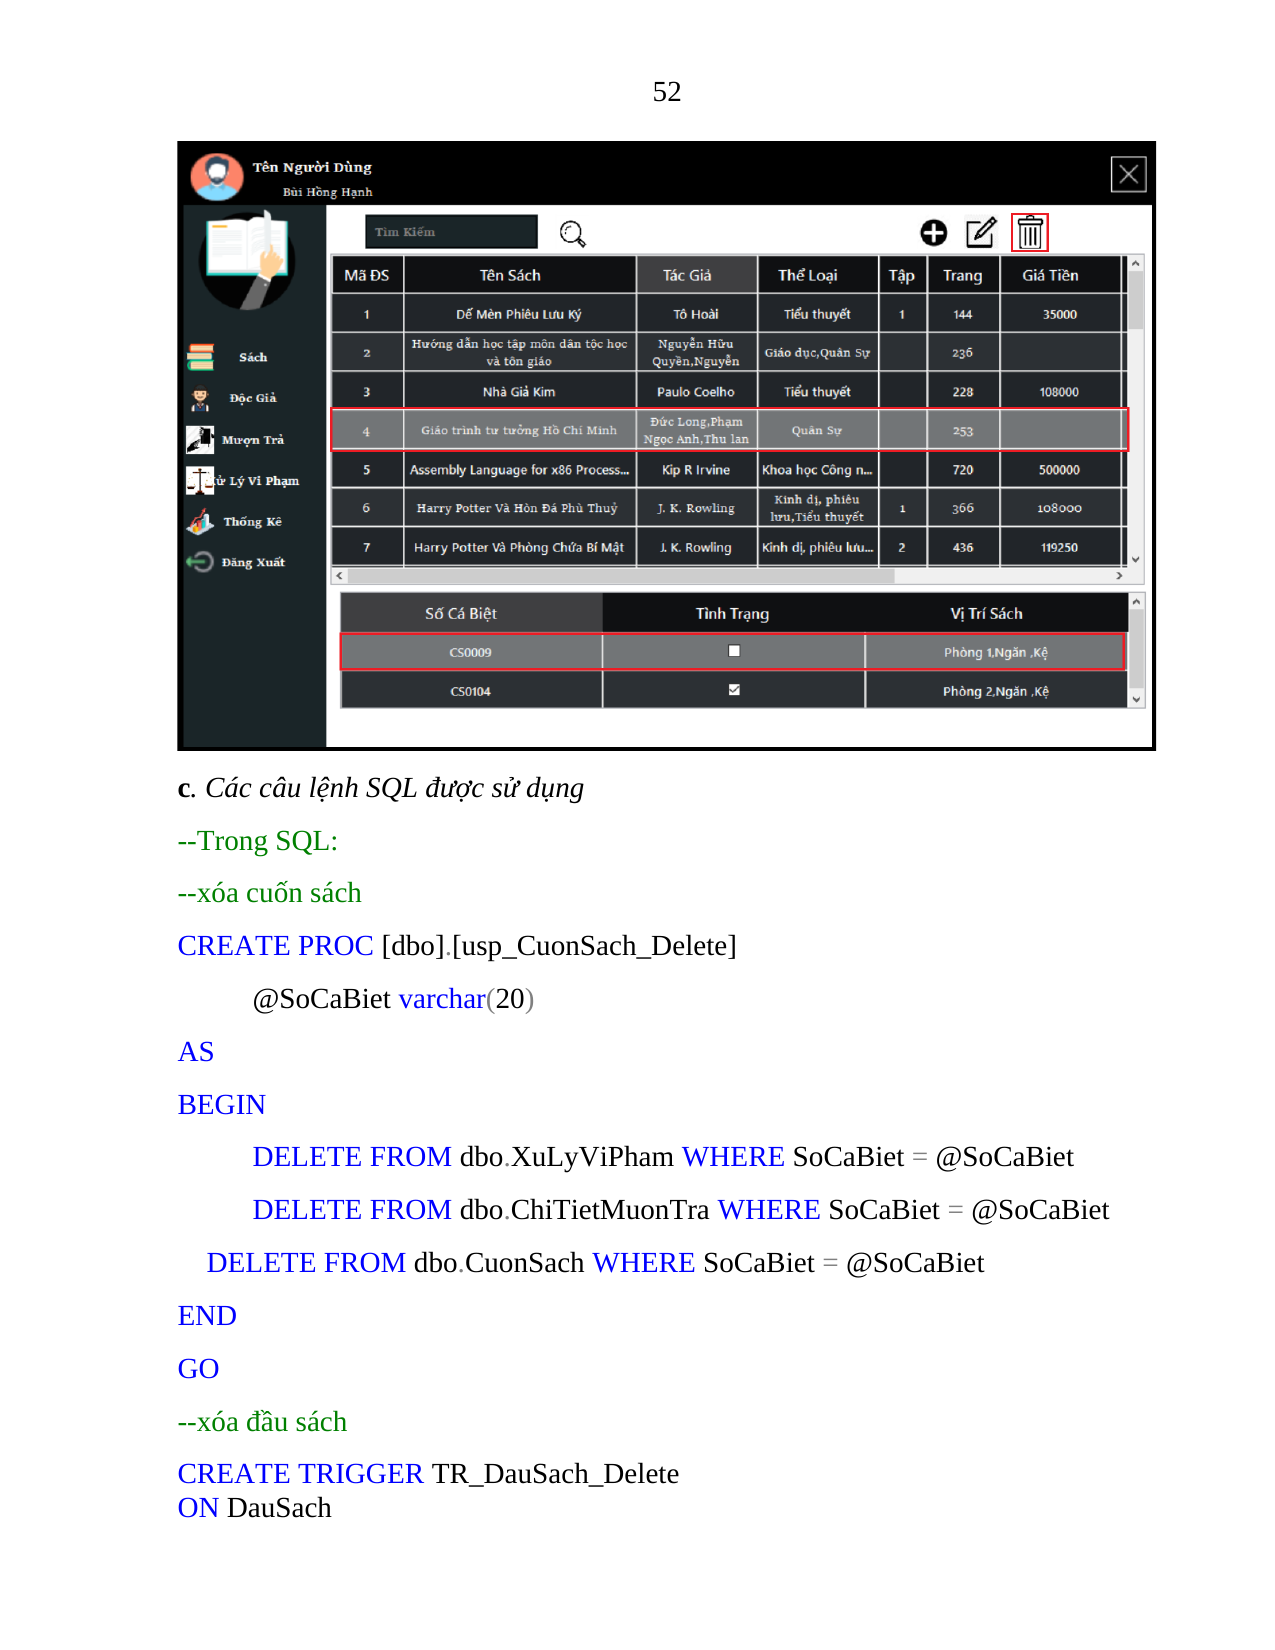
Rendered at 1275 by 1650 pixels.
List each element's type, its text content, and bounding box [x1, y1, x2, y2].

text --Trong SQL: [177, 823, 1157, 856]
text DELETE FROM dbo.ChiTietMuonTra WHERE SoCaBiet = @SoCaBiet [177, 1192, 1157, 1226]
text DELETE FROM dbo.XuLyViPham WHERE SoCaBiet = @SoCaBiet [177, 1139, 1157, 1173]
text END [177, 1298, 1157, 1332]
text CREATE TRIGGER TR_DauSach_Delete [177, 1456, 1167, 1490]
text AS [177, 1034, 1157, 1067]
text ON DauSach [177, 1490, 1167, 1523]
text @SoCaBiet varchar(20) [177, 981, 1157, 1015]
text --xóa đầu sách [177, 1404, 1157, 1437]
text BEGIN [177, 1087, 1157, 1120]
text CREATE PROC [dbo].[usp_CuonSach_Delete] [177, 928, 1157, 962]
text --xóa cuốn sách [177, 876, 1157, 909]
picture [177, 141, 1157, 751]
text c. Các câu lệnh SQL được sử dụng [177, 770, 1157, 803]
text DELETE FROM dbo.CuonSach WHERE SoCaBiet = @SoCaBiet [177, 1245, 1157, 1279]
text GO [177, 1351, 1157, 1384]
